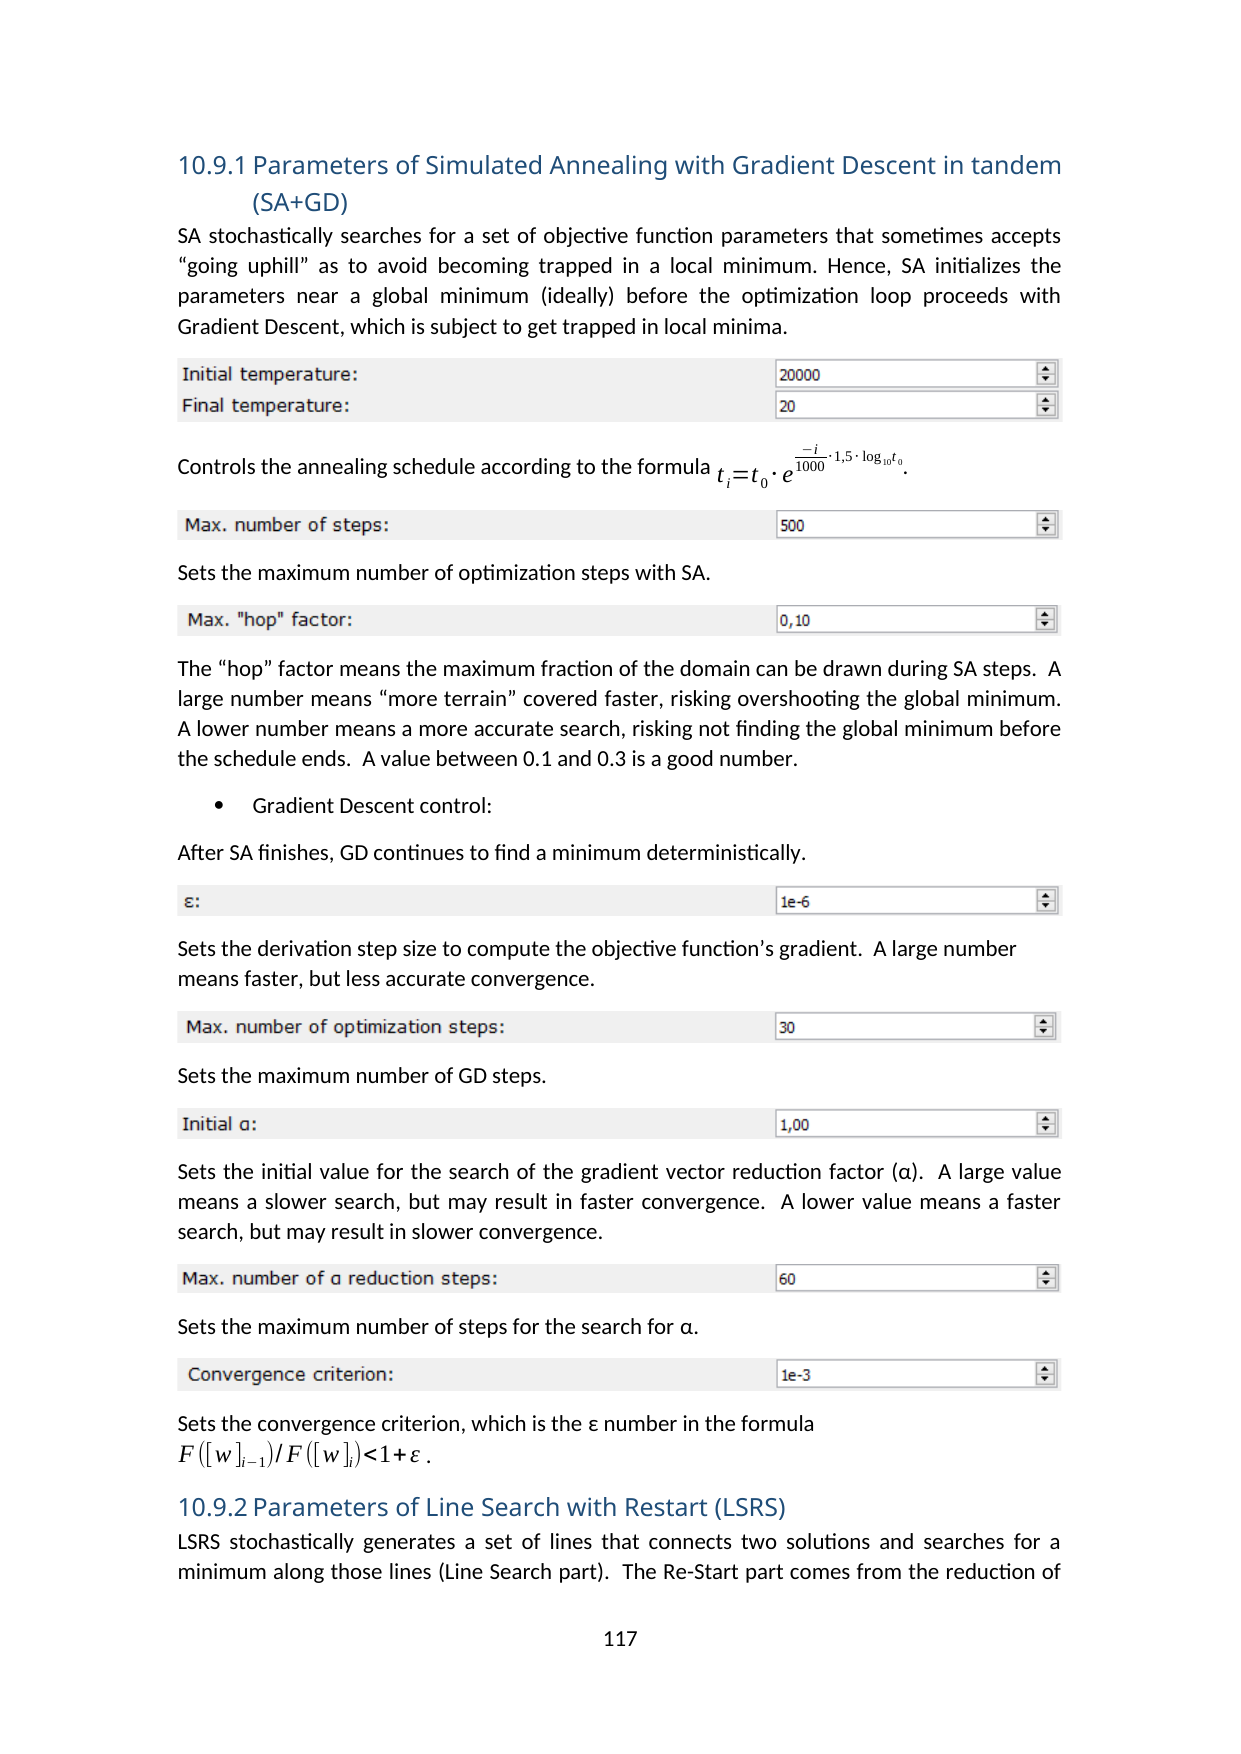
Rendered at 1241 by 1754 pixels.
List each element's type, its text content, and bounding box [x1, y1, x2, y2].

text Controls the annealing schedule according to the formula . [177, 440, 1063, 492]
subtitle Parameters of Simulated Annealing with Gradient Descent in tandem (SA+GD) [177, 148, 1063, 218]
text After SA finishes, GD continues to find a minimum deterministically. [177, 838, 1063, 866]
text Sets the maximum number of optimization steps with SA. [177, 558, 1063, 586]
picture [177, 1358, 1062, 1391]
text Sets the maximum number of steps for the search for α. [177, 1312, 1063, 1340]
list Gradient Descent control: [215, 791, 1063, 819]
picture [177, 1264, 1062, 1293]
picture [177, 605, 1062, 636]
text SA stochastically searches for a set of objective function parameters that sometimes accepts “going uphill” as to avoid becoming trapped in a local minimum. Hence, SA initializes the parameters near a global minimum (ideally) before the optimization loop proceeds with Gradient Descent, which is subject to get trapped in local minima. [177, 221, 1063, 340]
picture [177, 1108, 1063, 1139]
picture [177, 1011, 1062, 1043]
text Sets the convergence criterion, which is the ε number in the formula . [177, 1409, 1063, 1471]
picture [177, 885, 1063, 916]
text Sets the maximum number of GD steps. [177, 1061, 1063, 1089]
text Sets the derivation step size to compute the objective function’s gradient. A large number means faster, but less accurate convergence. [177, 934, 1063, 992]
subtitle Parameters of Line Search with Restart (LSRS) [177, 1490, 1063, 1524]
picture [177, 510, 1063, 540]
text Sets the initial value for the search of the gradient vector reduction factor (α). A large value means a slower search, but may result in faster convergence. A lower value means a faster search, but may result in slower convergence. [177, 1157, 1063, 1246]
text The “hop” factor means the maximum fraction of the domain can be drawn during SA steps. A large number means “more terrain” covered faster, risking overshooting the global minimum. A lower number means a more accurate search, risking not finding the global minimum before the schedule ends. A value between 0.1 and 0.3 is a good number. [177, 654, 1063, 773]
picture [177, 358, 1063, 422]
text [177, 1527, 1063, 1585]
